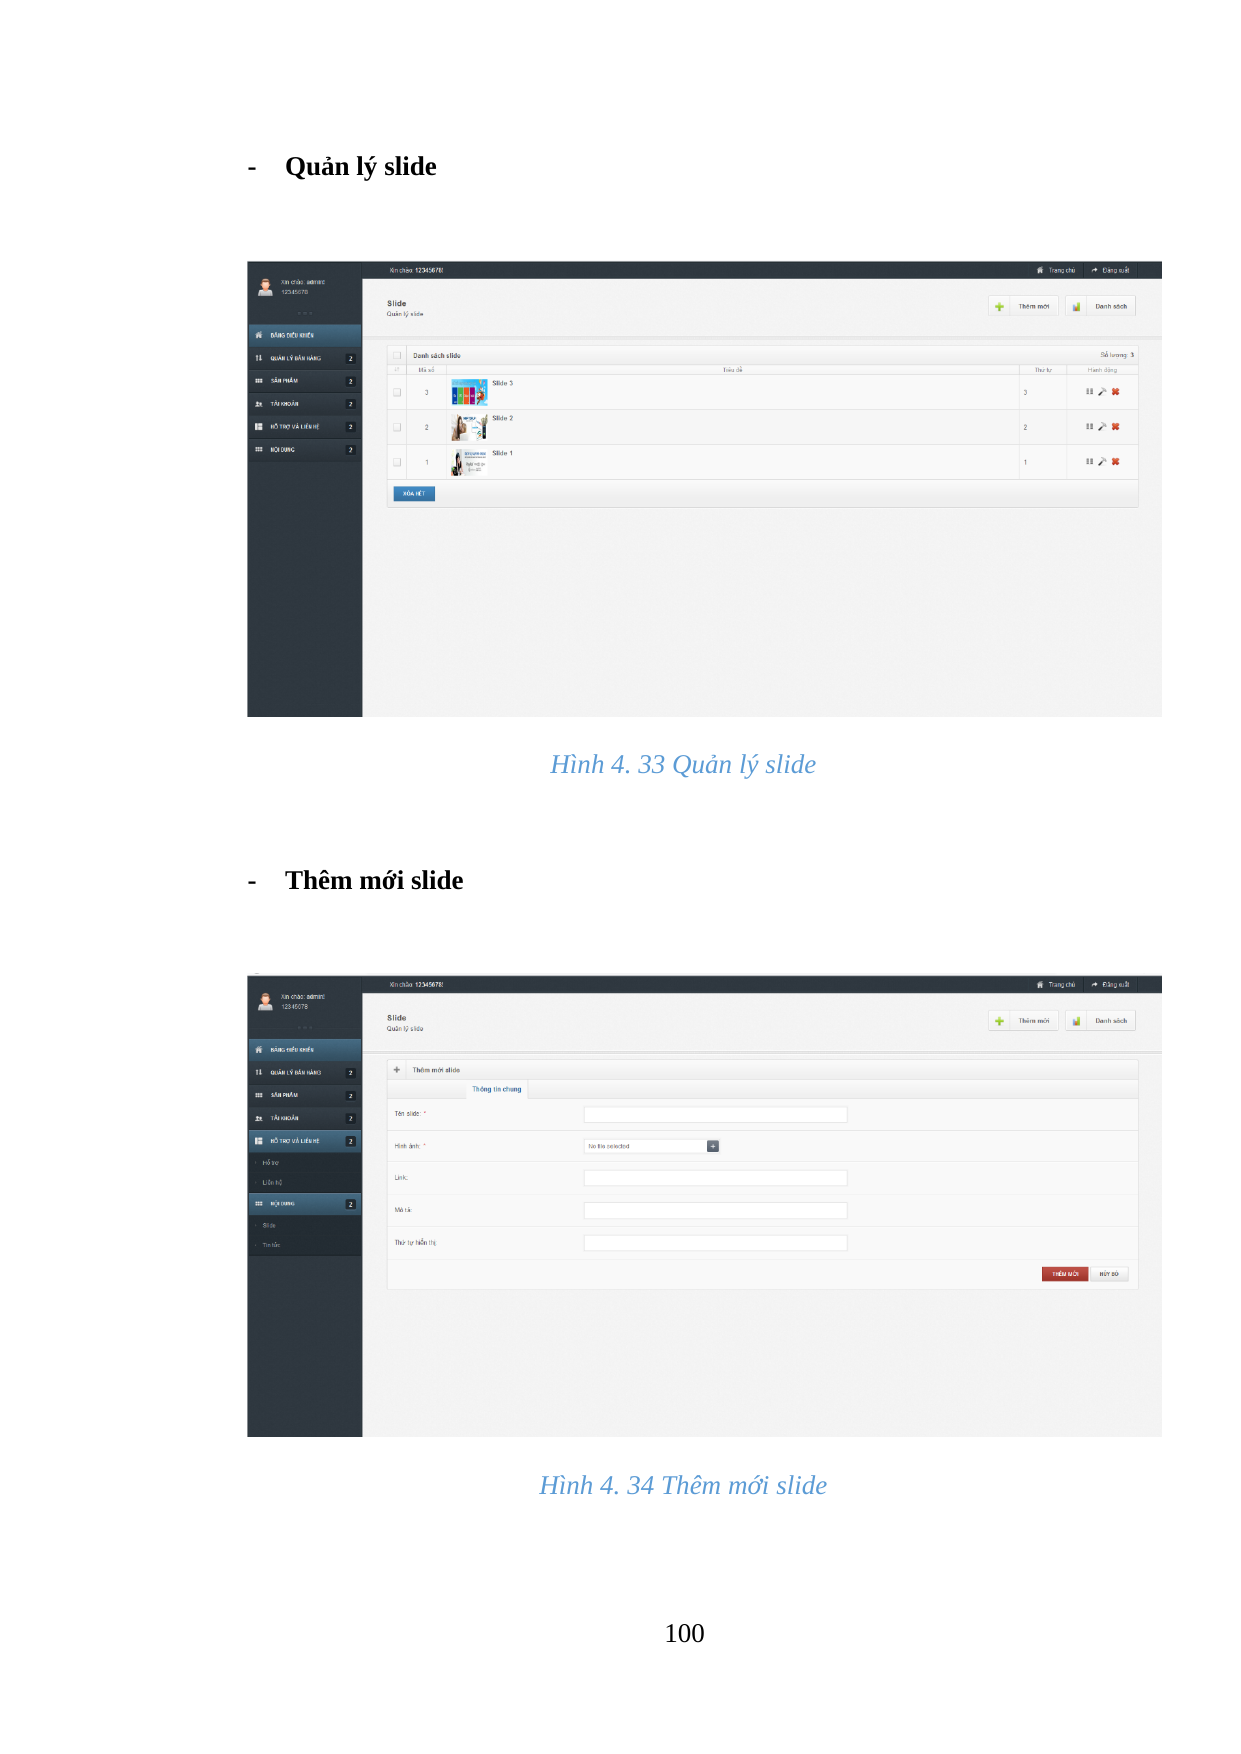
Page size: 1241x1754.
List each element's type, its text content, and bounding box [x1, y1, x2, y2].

list Thêm mới slide [247, 864, 1122, 895]
text Hình 4. 34 Thêm mới slide [207, 1469, 1122, 1500]
text Hình 4. 33 Quản lý slide [207, 749, 1122, 780]
picture [247, 973, 1162, 1437]
list Quản lý slide [247, 150, 1122, 181]
picture [247, 260, 1162, 717]
